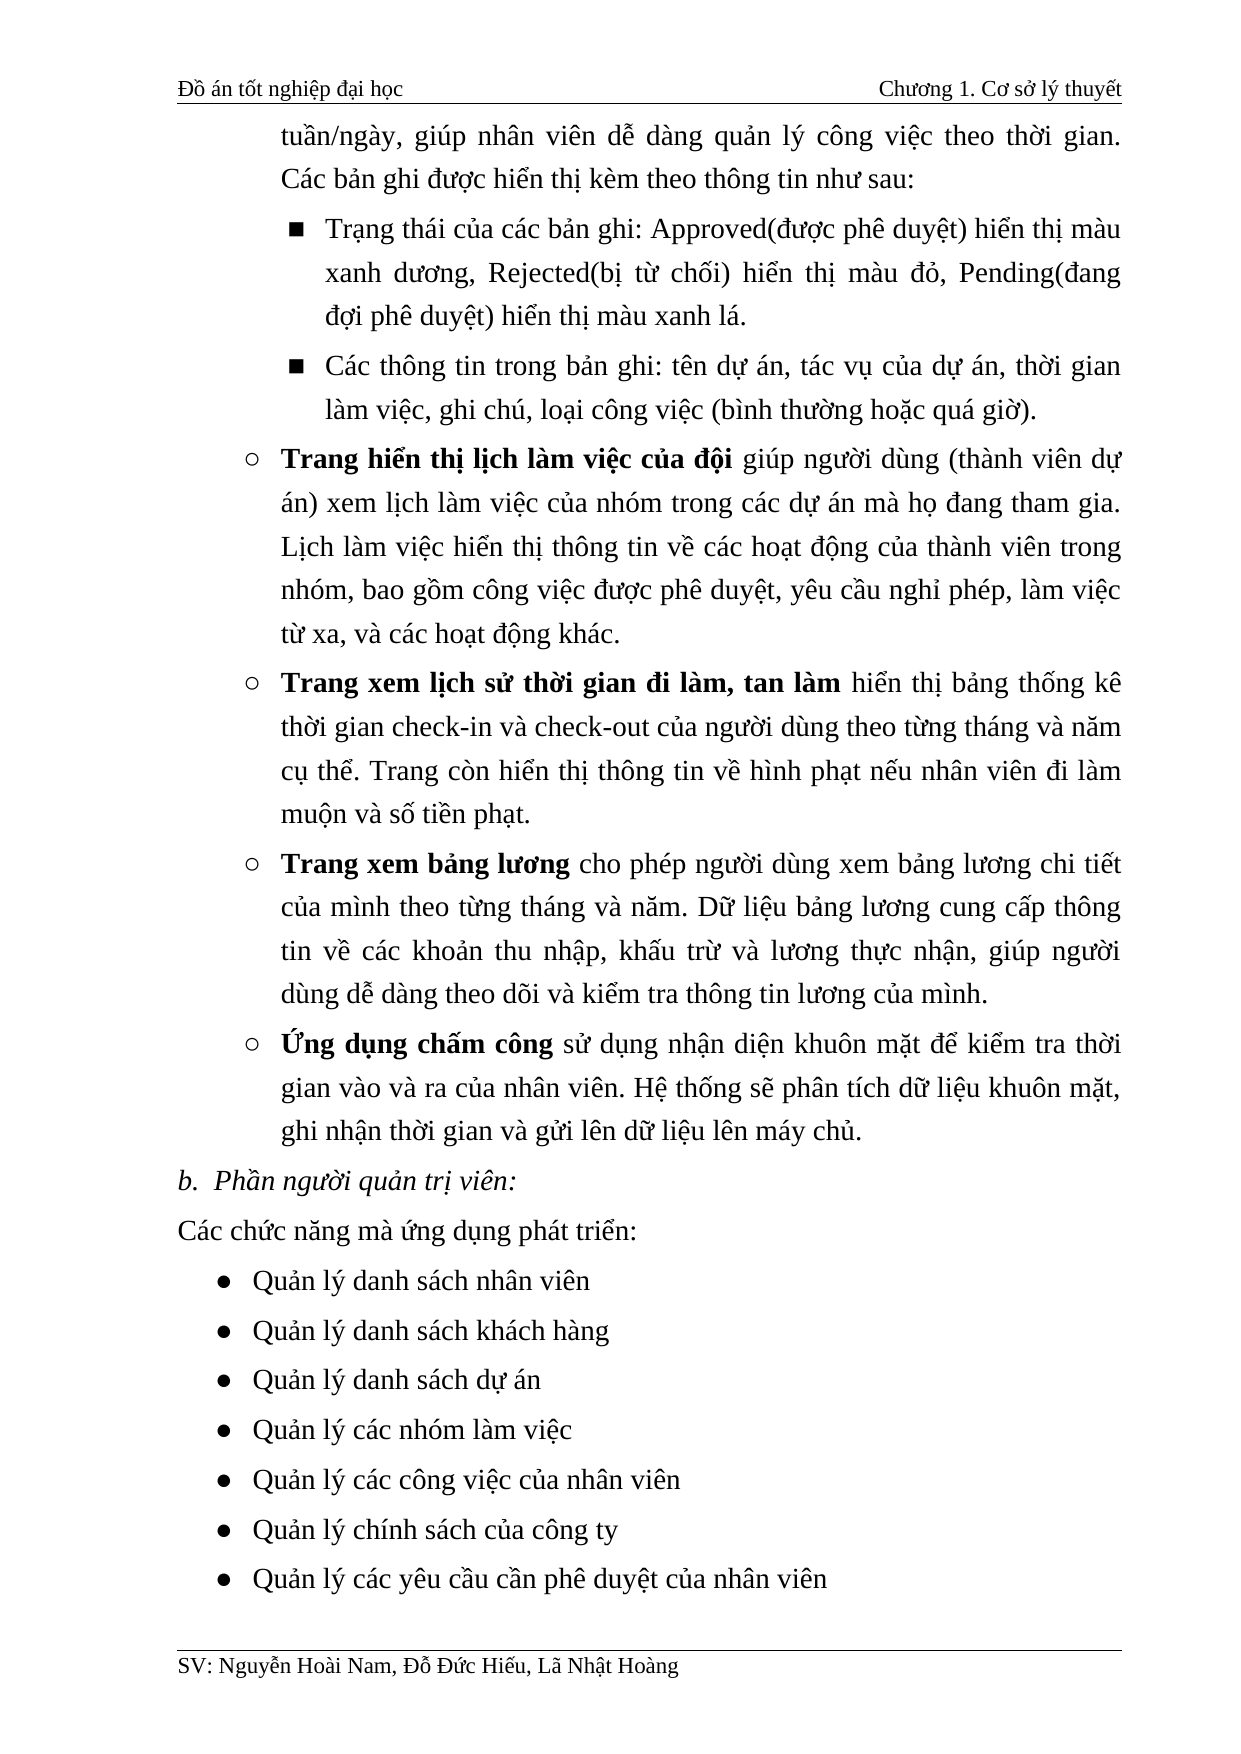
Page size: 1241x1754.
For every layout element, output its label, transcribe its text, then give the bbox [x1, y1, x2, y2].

text b. Phần người quản trị viên: [177, 1163, 1122, 1197]
list Trang xem lịch sử thời gian đi làm, tan làm hiển thị bảng thống kê thời gian check-in và check-out của người dùng theo từng tháng và năm cụ thể. Trang còn hiển thị thông tin về hình phạt nếu nhân viên đi làm muộn và số tiền phạt. [243, 666, 1122, 830]
list Quản lý danh sách khách hàng [215, 1313, 1122, 1346]
list Trạng thái của các bản ghi: Approved(được phê duyệt) hiển thị màu xanh dương, Rejected(bị từ chối) hiển thị màu đỏ, Pending(đang đợi phê duyệt) hiển thị màu xanh lá. [287, 211, 1122, 332]
list Quản lý các công việc của nhân viên [215, 1462, 1122, 1496]
list Trang xem bảng lương cho phép người dùng xem bảng lương chi tiết của mình theo từng tháng và năm. Dữ liệu bảng lương cung cấp thông tin về các khoản thu nhập, khấu trừ và lương thực nhận, giúp người dùng dễ dàng theo dõi và kiểm tra thông tin lương của mình. [243, 846, 1122, 1010]
list Các thông tin trong bản ghi: tên dự án, tác vụ của dự án, thời gian làm việc, ghi chú, loại công việc (bình thường hoặc quá giờ). [287, 348, 1122, 425]
list Quản lý chính sách của công ty [215, 1512, 1122, 1545]
list Ứng dụng chấm công sử dụng nhận diện khuôn mặt để kiểm tra thời gian vào và ra của nhân viên. Hệ thống sẽ phân tích dữ liệu khuôn mặt, ghi nhận thời gian và gửi lên dữ liệu lên máy chủ. [243, 1026, 1122, 1147]
list Quản lý danh sách nhân viên [215, 1263, 1122, 1296]
text Các chức năng mà ứng dụng phát triển: [177, 1213, 1122, 1247]
list Quản lý danh sách dự án [215, 1362, 1122, 1396]
list Quản lý các yêu cầu cần phê duyệt của nhân viên [215, 1562, 1122, 1595]
list Trang hiển thị lịch làm việc của đội giúp người dùng (thành viên dự án) xem lịch làm việc của nhóm trong các dự án mà họ đang tham gia. Lịch làm việc hiển thị thông tin về các hoạt động của thành viên trong nhóm, bao gồm công việc được phê duyệt, yêu cầu nghỉ phép, làm việc từ xa, và các hoạt động khác. [243, 442, 1122, 649]
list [243, 118, 1122, 195]
list Quản lý các nhóm làm việc [215, 1412, 1122, 1446]
